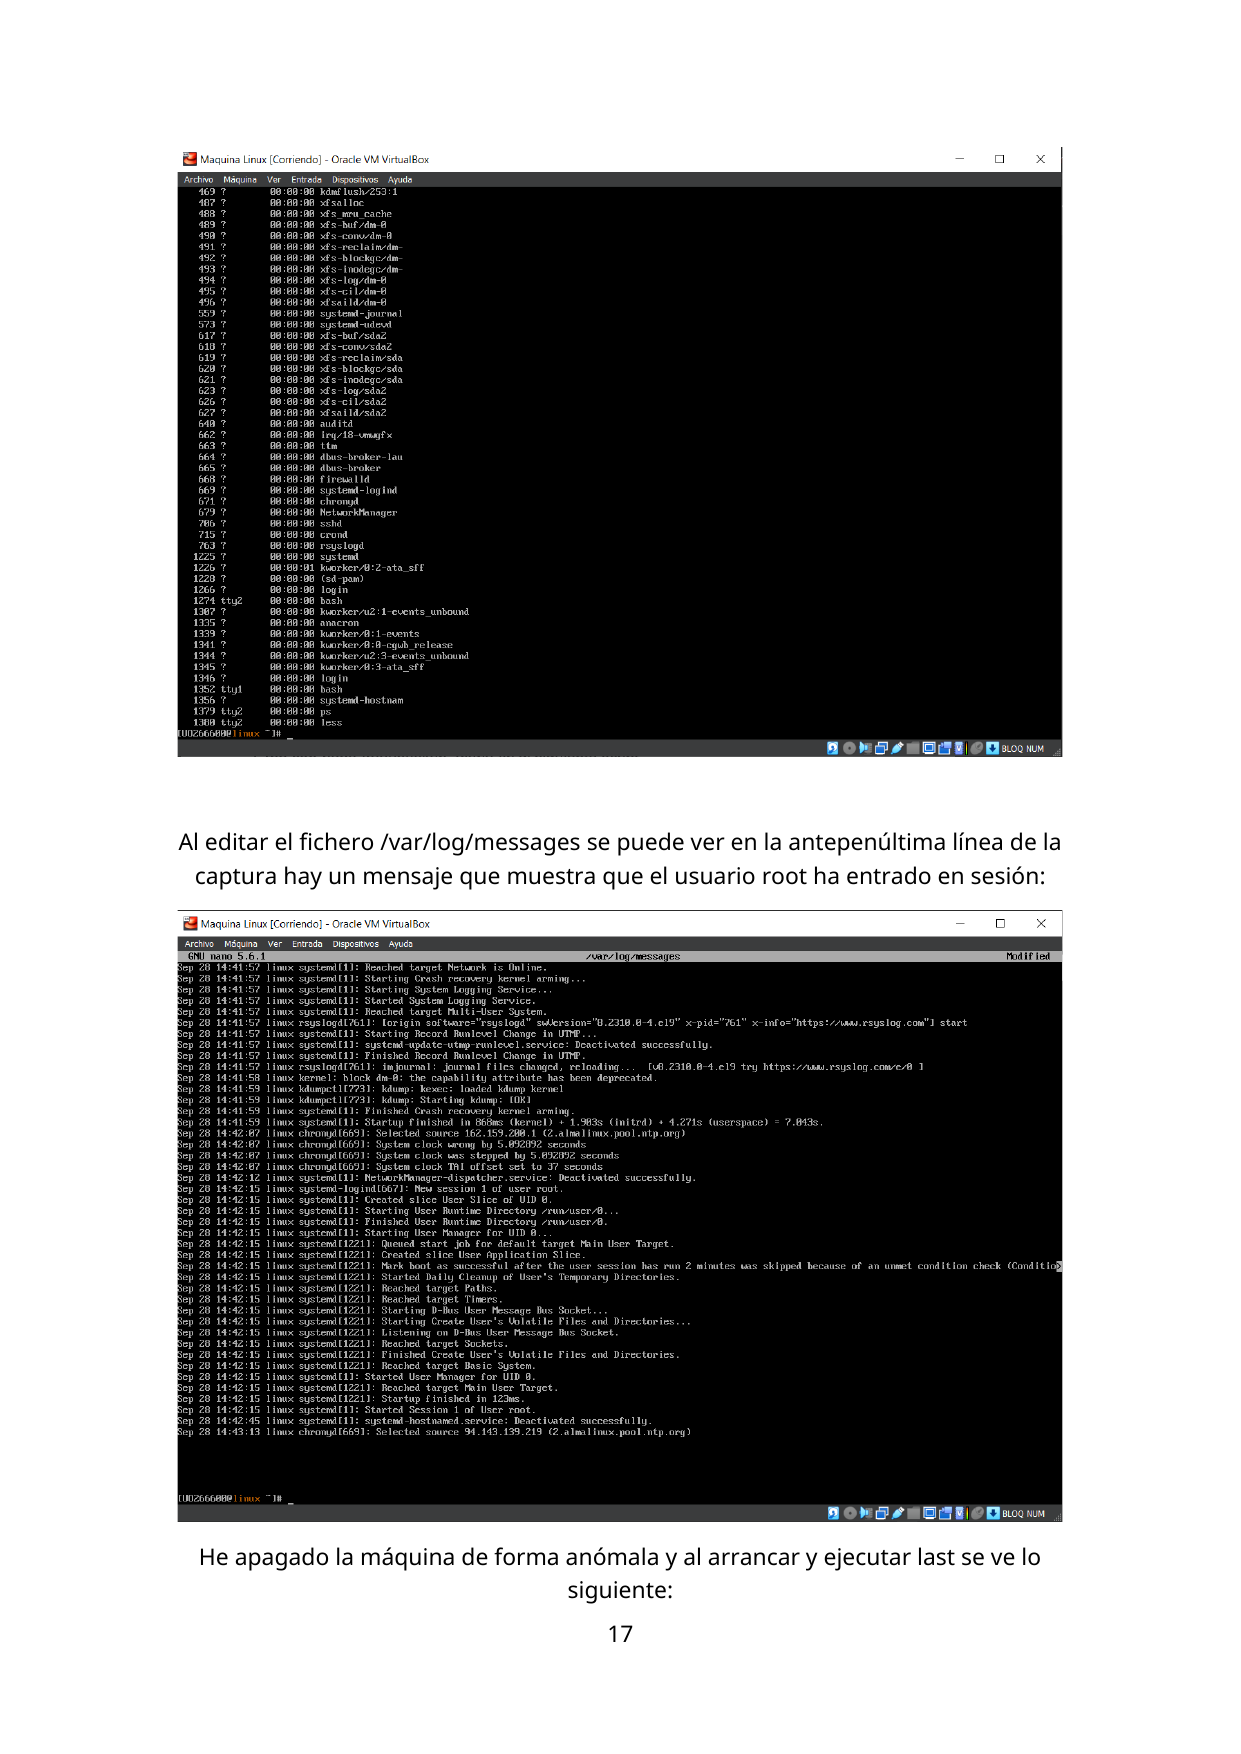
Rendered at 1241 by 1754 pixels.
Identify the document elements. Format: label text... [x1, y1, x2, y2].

picture [177, 147, 1063, 757]
picture [177, 910, 1063, 1522]
text He apagado la máquina de forma anómala y al arrancar y ejecutar last se ve lo siguiente: [177, 1541, 1063, 1606]
text Al editar el fichero /var/log/messages se puede ver en la antepenúltima línea de la captura hay un mensaje que muestra que el usuario root ha entrado en sesión: [177, 826, 1063, 891]
